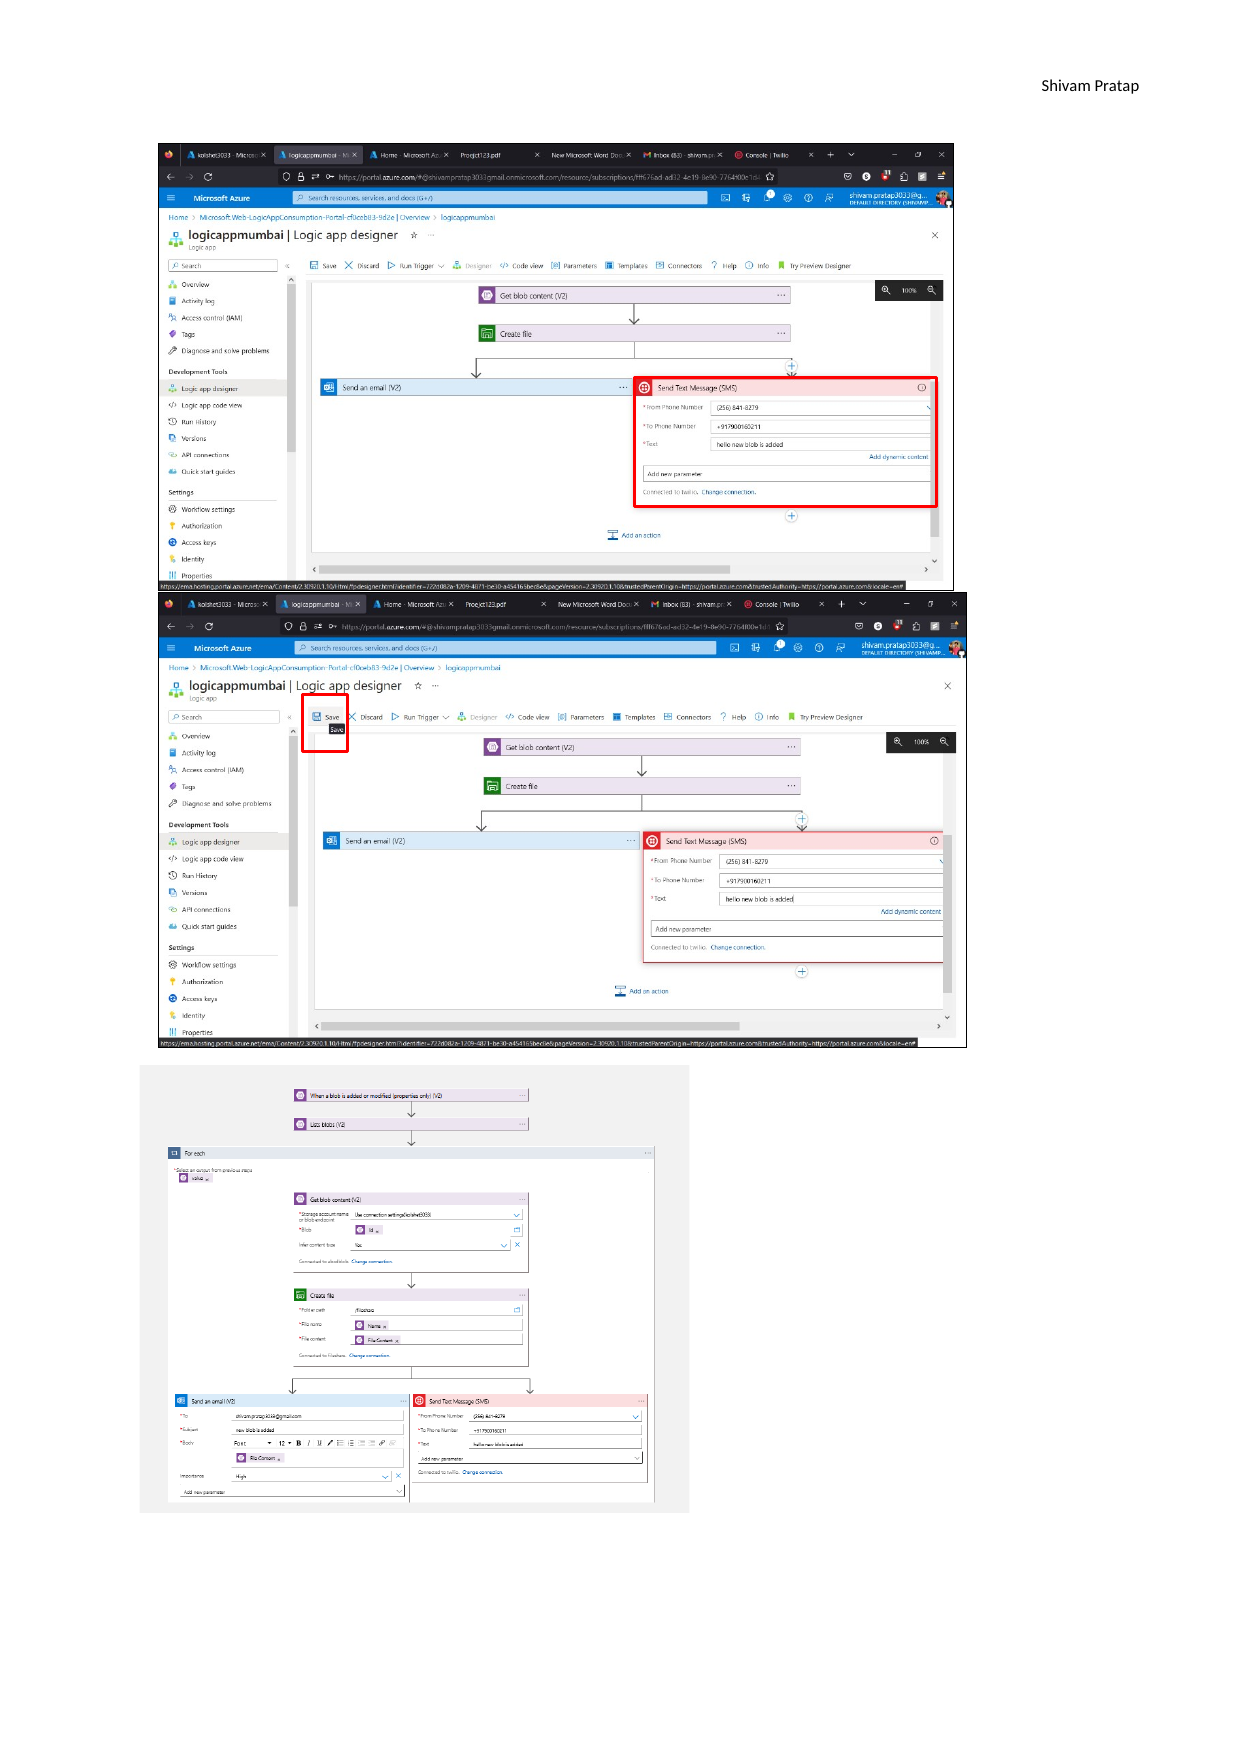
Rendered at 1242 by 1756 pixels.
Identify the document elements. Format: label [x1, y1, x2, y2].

picture [159, 593, 966, 1047]
picture [159, 144, 953, 590]
picture [139, 1065, 690, 1513]
